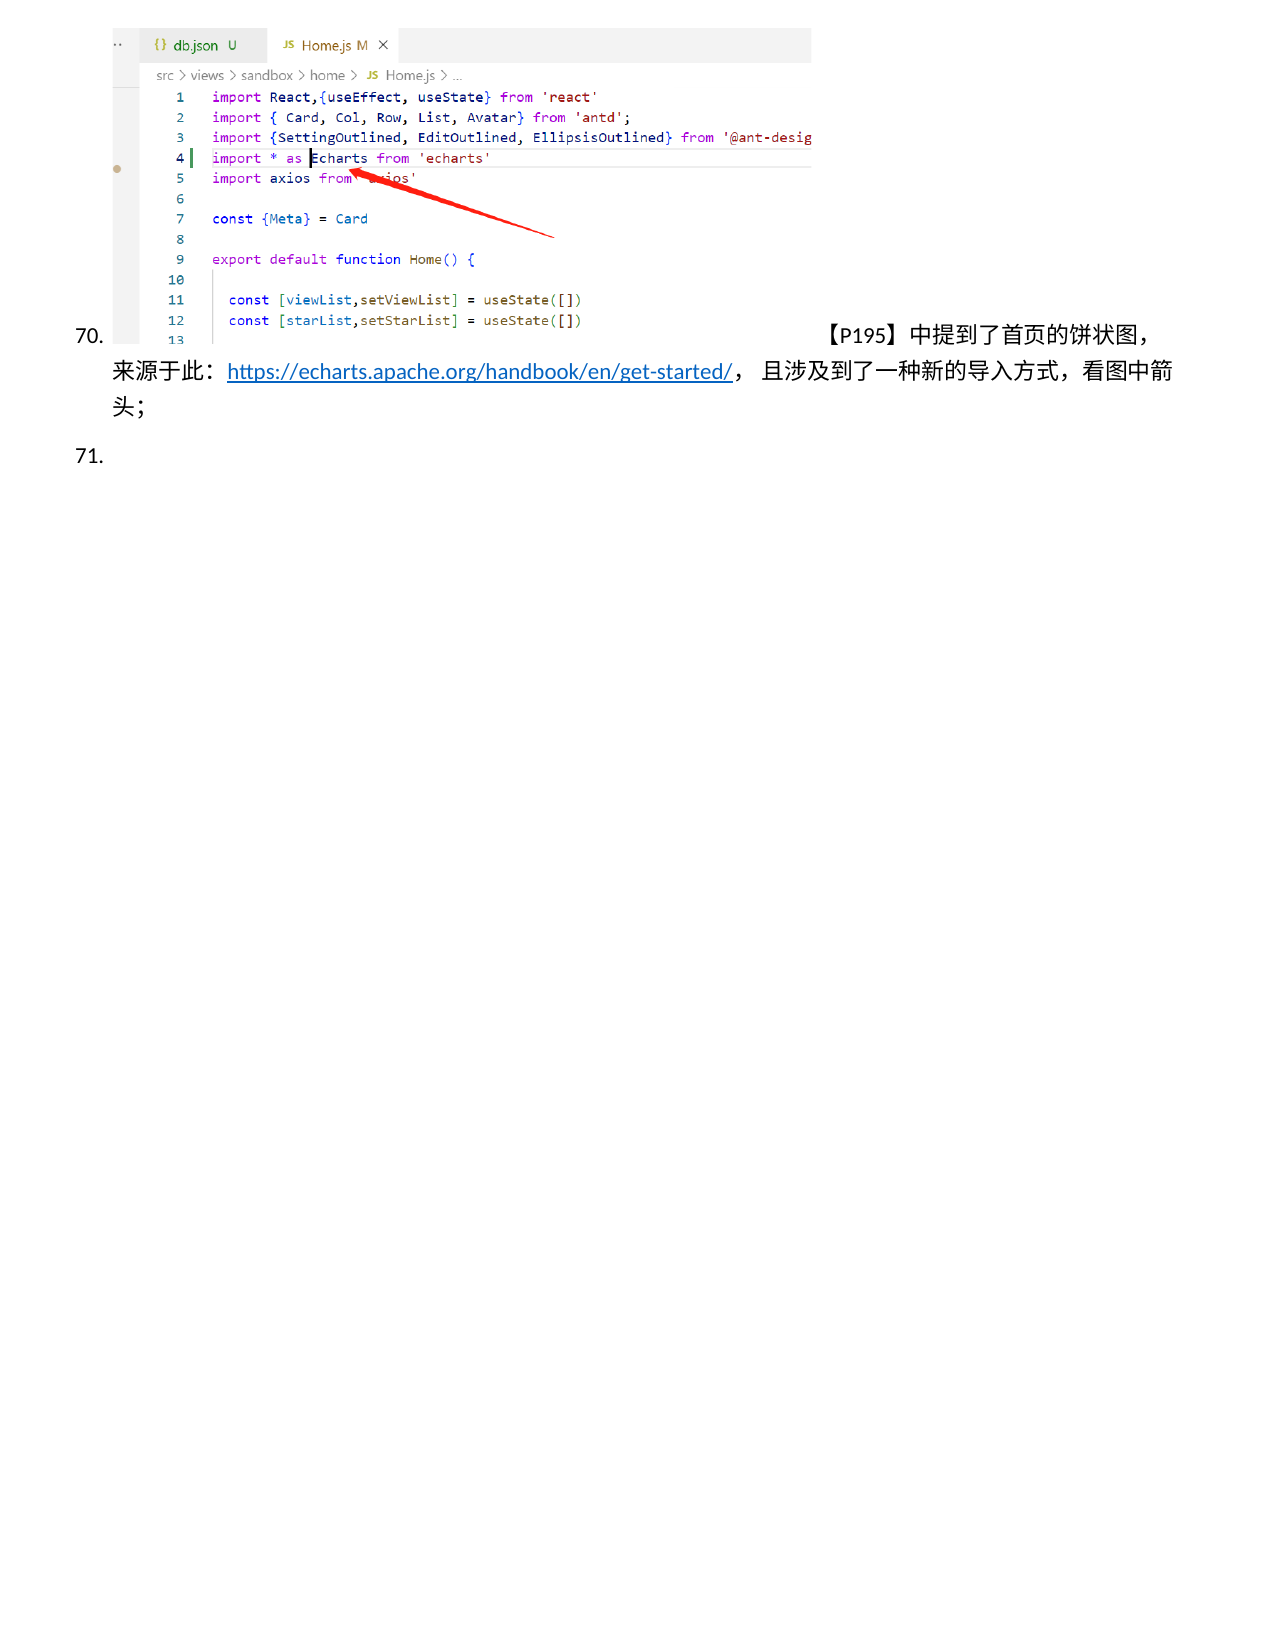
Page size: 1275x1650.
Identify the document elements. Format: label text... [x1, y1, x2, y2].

picture [112, 28, 812, 344]
